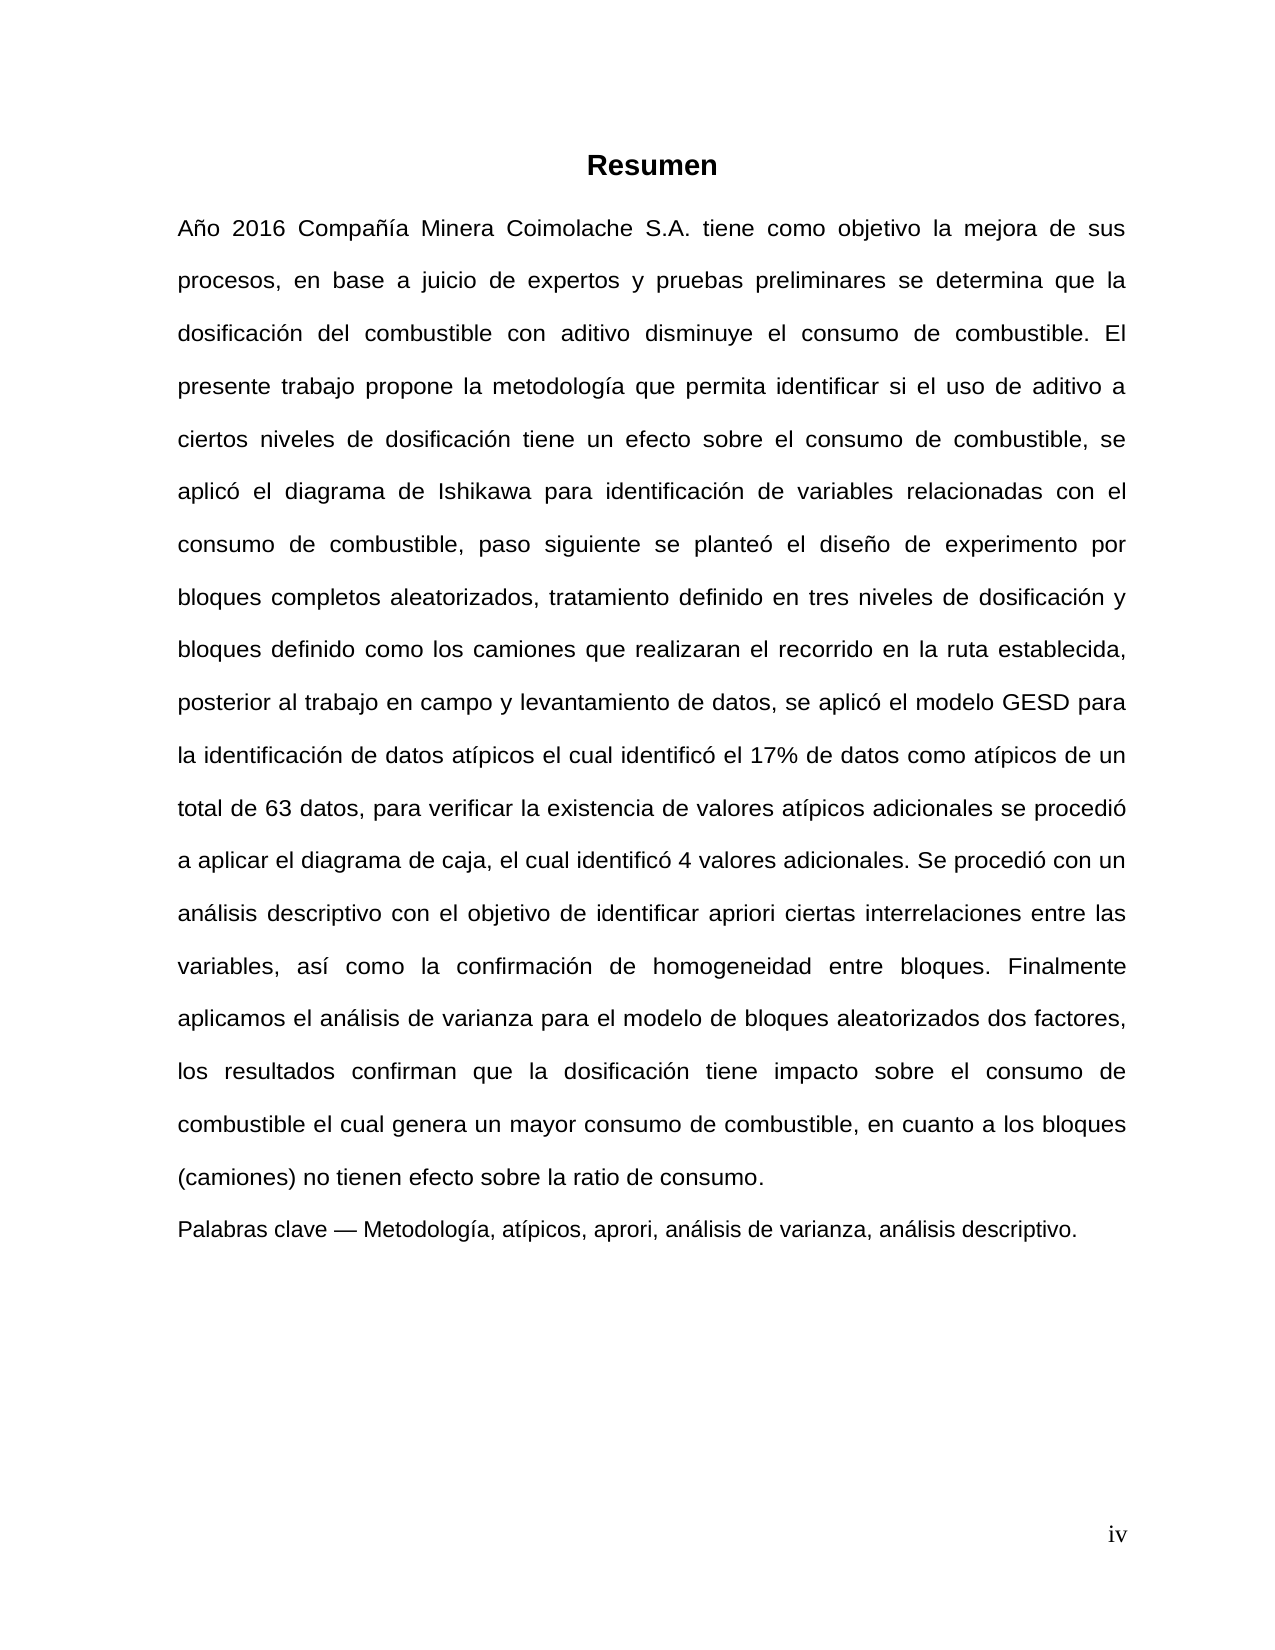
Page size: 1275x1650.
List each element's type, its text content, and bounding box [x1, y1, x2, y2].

text Año 2016 Compañía Minera Coimolache S.A. tiene como objetivo la mejora de sus procesos, en base a juicio de expertos y pruebas preliminares se determina que la dosificación del combustible con aditivo disminuye el consumo de combustible. El presente trabajo propone la metodología que permita identificar si el uso de aditivo a ciertos niveles de dosificación tiene un efecto sobre el consumo de combustible, se aplicó el diagrama de Ishikawa para identificación de variables relacionadas con el consumo de combustible, paso siguiente se planteó el diseño de experimento por bloques completos aleatorizados, tratamiento definido en tres niveles de dosificación y bloques definido como los camiones que realizaran el recorrido en la ruta establecida, posterior al trabajo en campo y levantamiento de datos, se aplicó el modelo GESD para la identificación de datos atípicos el cual identificó el 17% de datos como atípicos de un total de 63 datos, para verificar la existencia de valores atípicos adicionales se procedió a aplicar el diagrama de caja, el cual identificó 4 valores adicionales. Se procedió con un análisis descriptivo con el objetivo de identificar apriori ciertas interrelaciones entre las variables, así como la confirmación de homogeneidad entre bloques. Finalmente aplicamos el análisis de varianza para el modelo de bloques aleatorizados dos factores, los resultados confirman que la dosificación tiene impacto sobre el consumo de combustible el cual genera un mayor consumo de combustible, en cuanto a los bloques (camiones) no tienen efecto sobre la ratio de consumo. [177, 215, 1127, 1190]
text Palabras clave — Metodología, atípicos, aprori, análisis de varianza, análisis descriptivo. [177, 1216, 1127, 1243]
subtitle Resumen [177, 148, 1127, 181]
